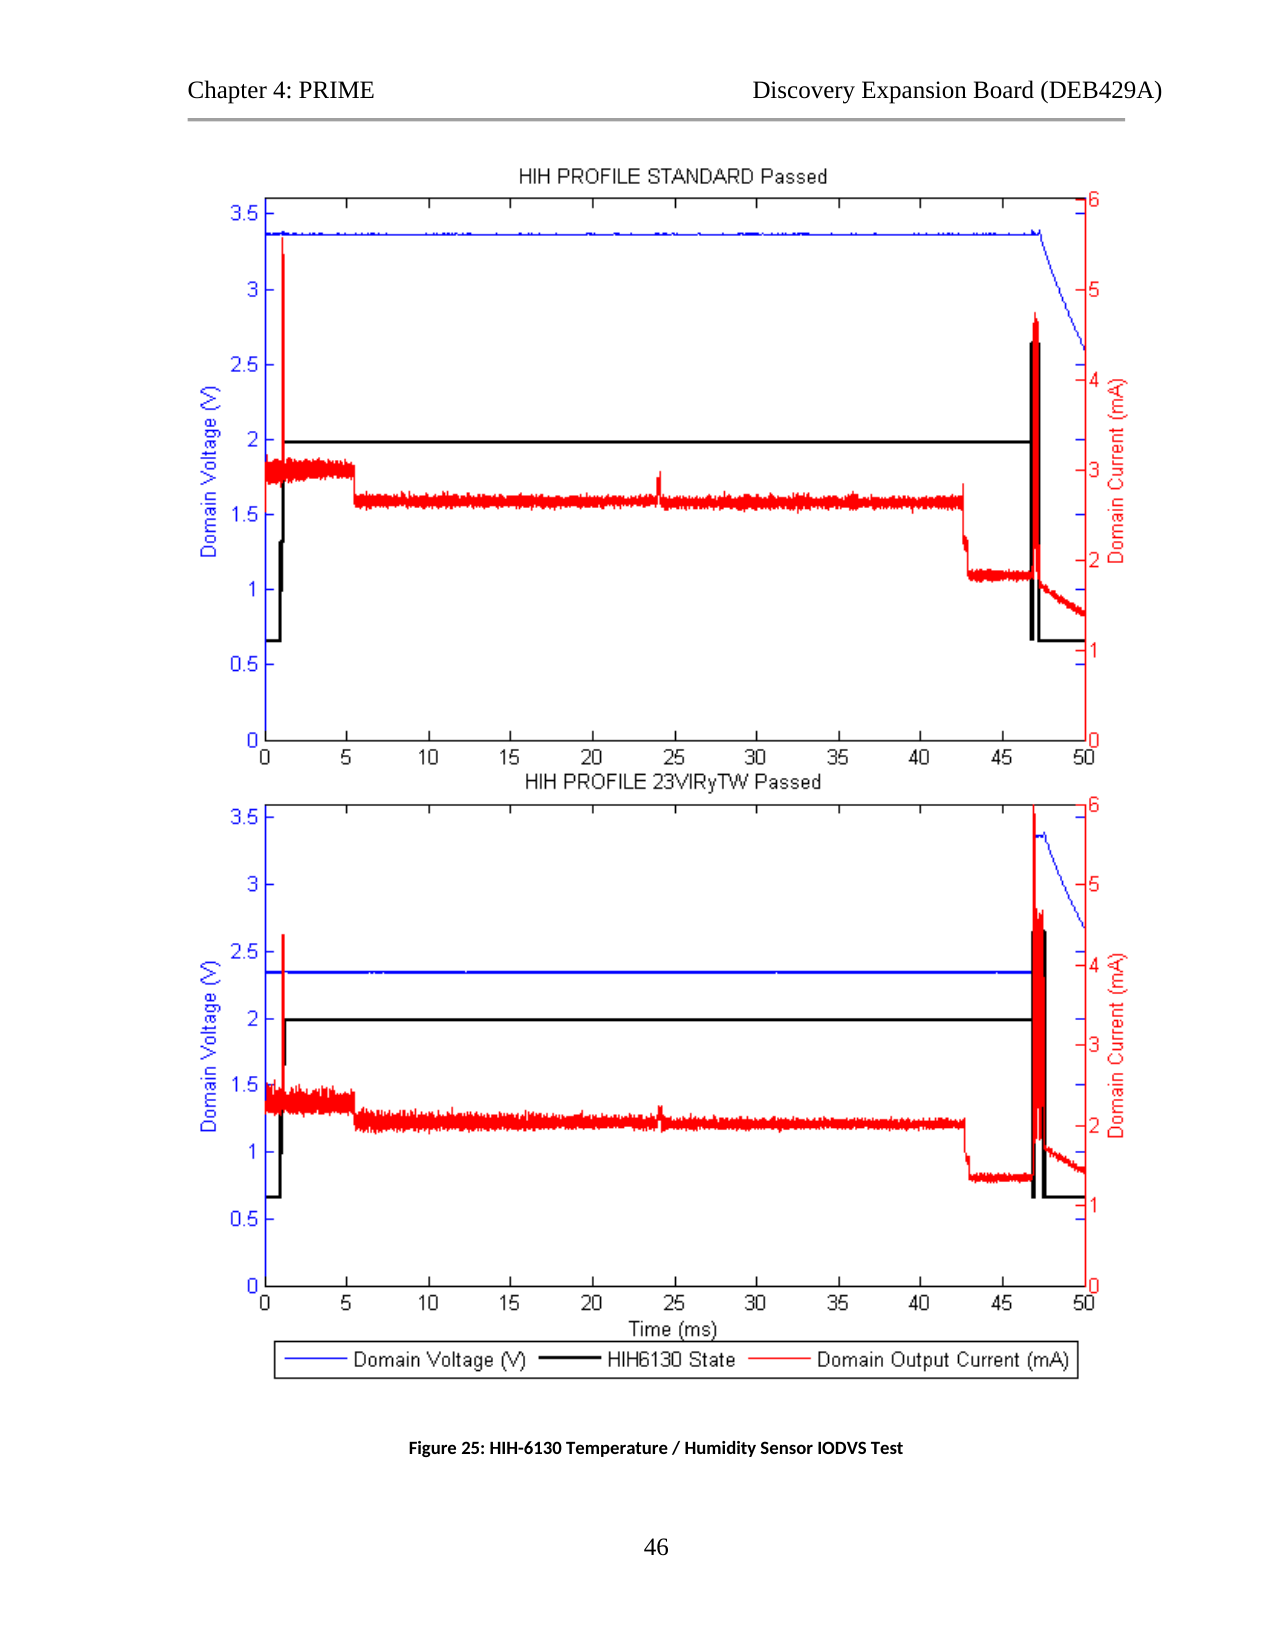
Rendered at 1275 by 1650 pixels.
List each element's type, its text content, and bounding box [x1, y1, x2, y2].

text Figure 25: HIH-6130 Temperature / Humidity Sensor IODVS Test [187, 1436, 1125, 1459]
picture [187, 161, 1163, 1422]
